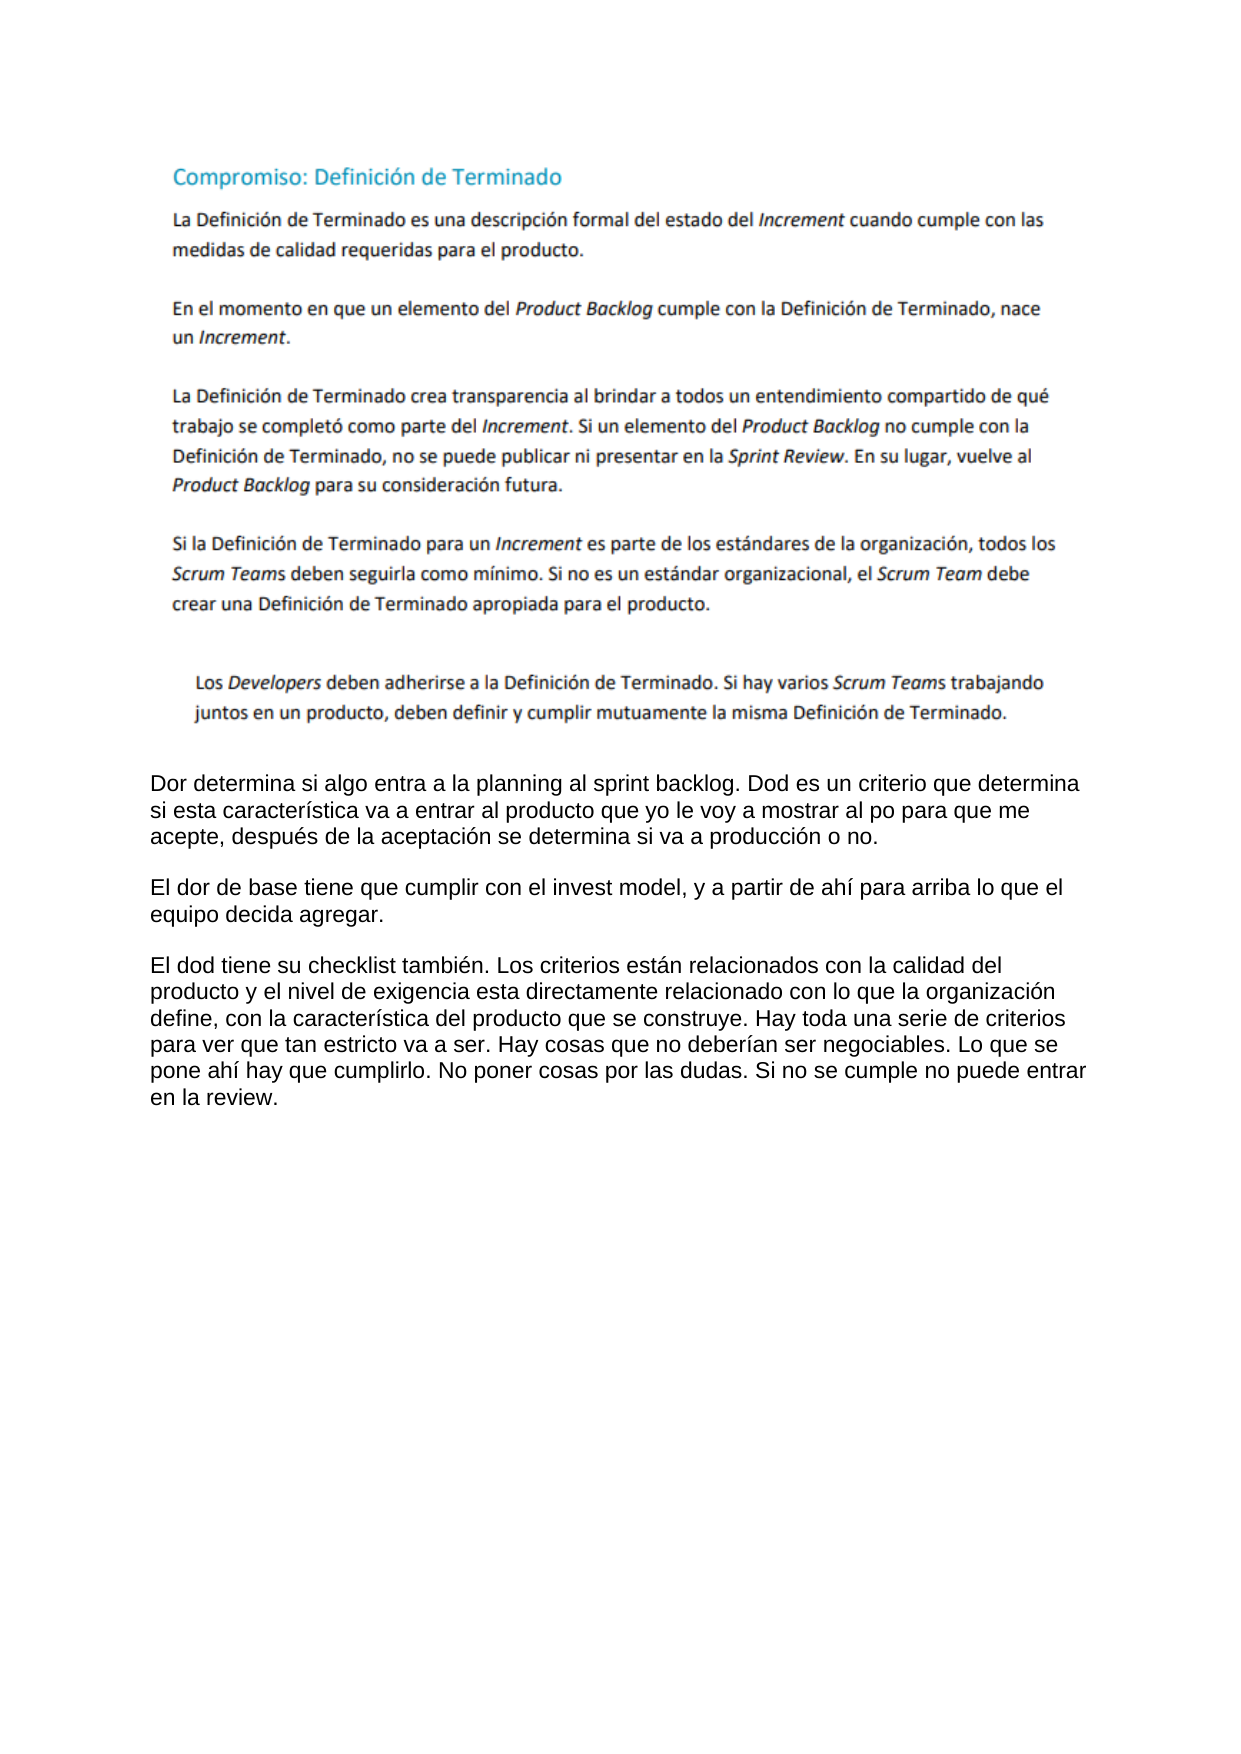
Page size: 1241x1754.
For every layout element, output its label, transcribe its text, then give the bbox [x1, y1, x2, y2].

text El dod tiene su checklist también. Los criterios están relacionados con la calidad del producto y el nivel de exigencia esta directamente relacionado con lo que la organización define, con la característica del producto que se construye. Hay toda una serie de criterios para ver que tan estricto va a ser. Hay cosas que no deberían ser negociables. Lo que se pone ahí hay que cumplirlo. No poner cosas por las dudas. Si no se cumple no puede entrar en la review. [150, 952, 1090, 1110]
text El dor de base tiene que cumplir con el invest model, y a partir de ahí para arriba lo que el equipo decida agregar. [150, 874, 1090, 927]
picture [150, 150, 1091, 632]
picture [150, 635, 1091, 742]
text Dor determina si algo entra a la planning al sprint backlog. Dod es un criterio que determina si esta característica va a entrar al producto que yo le voy a mostrar al po para que me acepte, después de la aceptación se determina si va a producción o no. [150, 770, 1090, 849]
